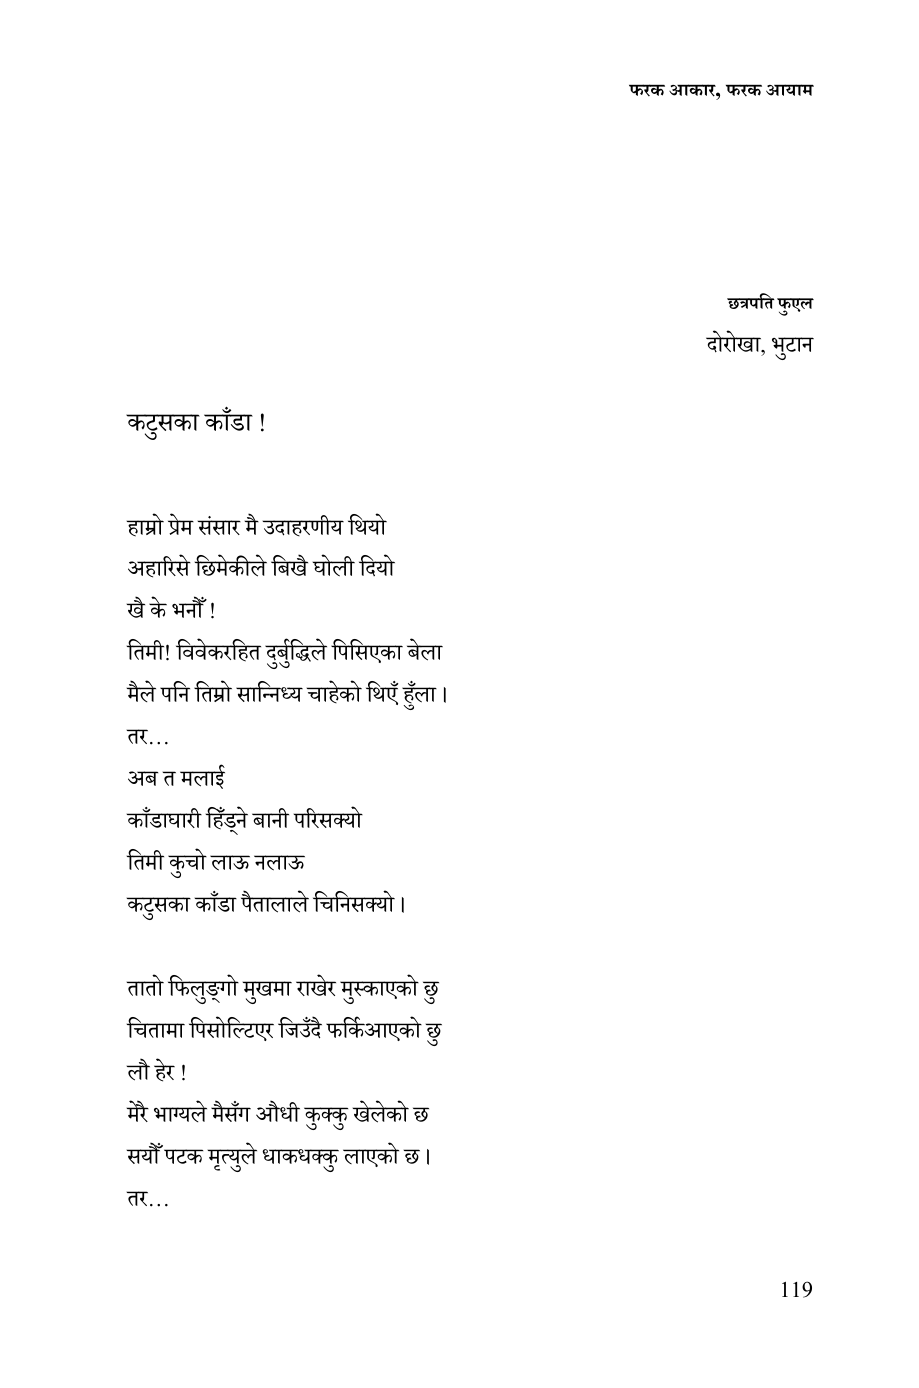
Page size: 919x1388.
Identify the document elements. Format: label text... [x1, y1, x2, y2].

text मेरै भाग्यले मैसँग औधी कुक्कु खेलेको छ [127, 1101, 813, 1135]
text दोरोखा, भुटान [127, 331, 813, 365]
text लौ हेर ! [127, 1059, 813, 1093]
text मैले पनि तिम्रो सान्निध्य चाहेको थिएँ हुँला । [127, 681, 813, 715]
text कटुसका काँडा पैतालाले चिनिसक्यो । [127, 891, 813, 925]
text चितामा पिसोल्टिएर जिउँदै फर्किआएको छु [127, 1017, 813, 1051]
text अब त मलाई [127, 765, 813, 799]
text काँडाघारी हिँड्ने बानी परिसक्यो [127, 807, 813, 841]
text सयौँ पटक मृत्युले धाकधक्कु लाएको छ । [127, 1143, 813, 1177]
text तिमी कुचो लाऊ नलाऊ [127, 849, 813, 883]
text खै के भनौँ ! [127, 597, 813, 631]
text तर… [127, 1185, 813, 1219]
text तिमी! विवेकरहित दुर्बुद्धिले पिसिएका बेला [127, 639, 813, 673]
subtitle कटुसका काँडा ! [127, 407, 813, 445]
text तर… [127, 723, 813, 757]
title छत्रपति फुएल [127, 276, 813, 319]
text तातो फिलुङ्गो मुखमा राखेर मुस्काएको छु [127, 975, 813, 1009]
text हाम्रो प्रेम संसार मै उदाहरणीय थियो [127, 513, 813, 547]
text अहारिसे छिमेकीले बिखै घोली दियो [127, 555, 813, 589]
